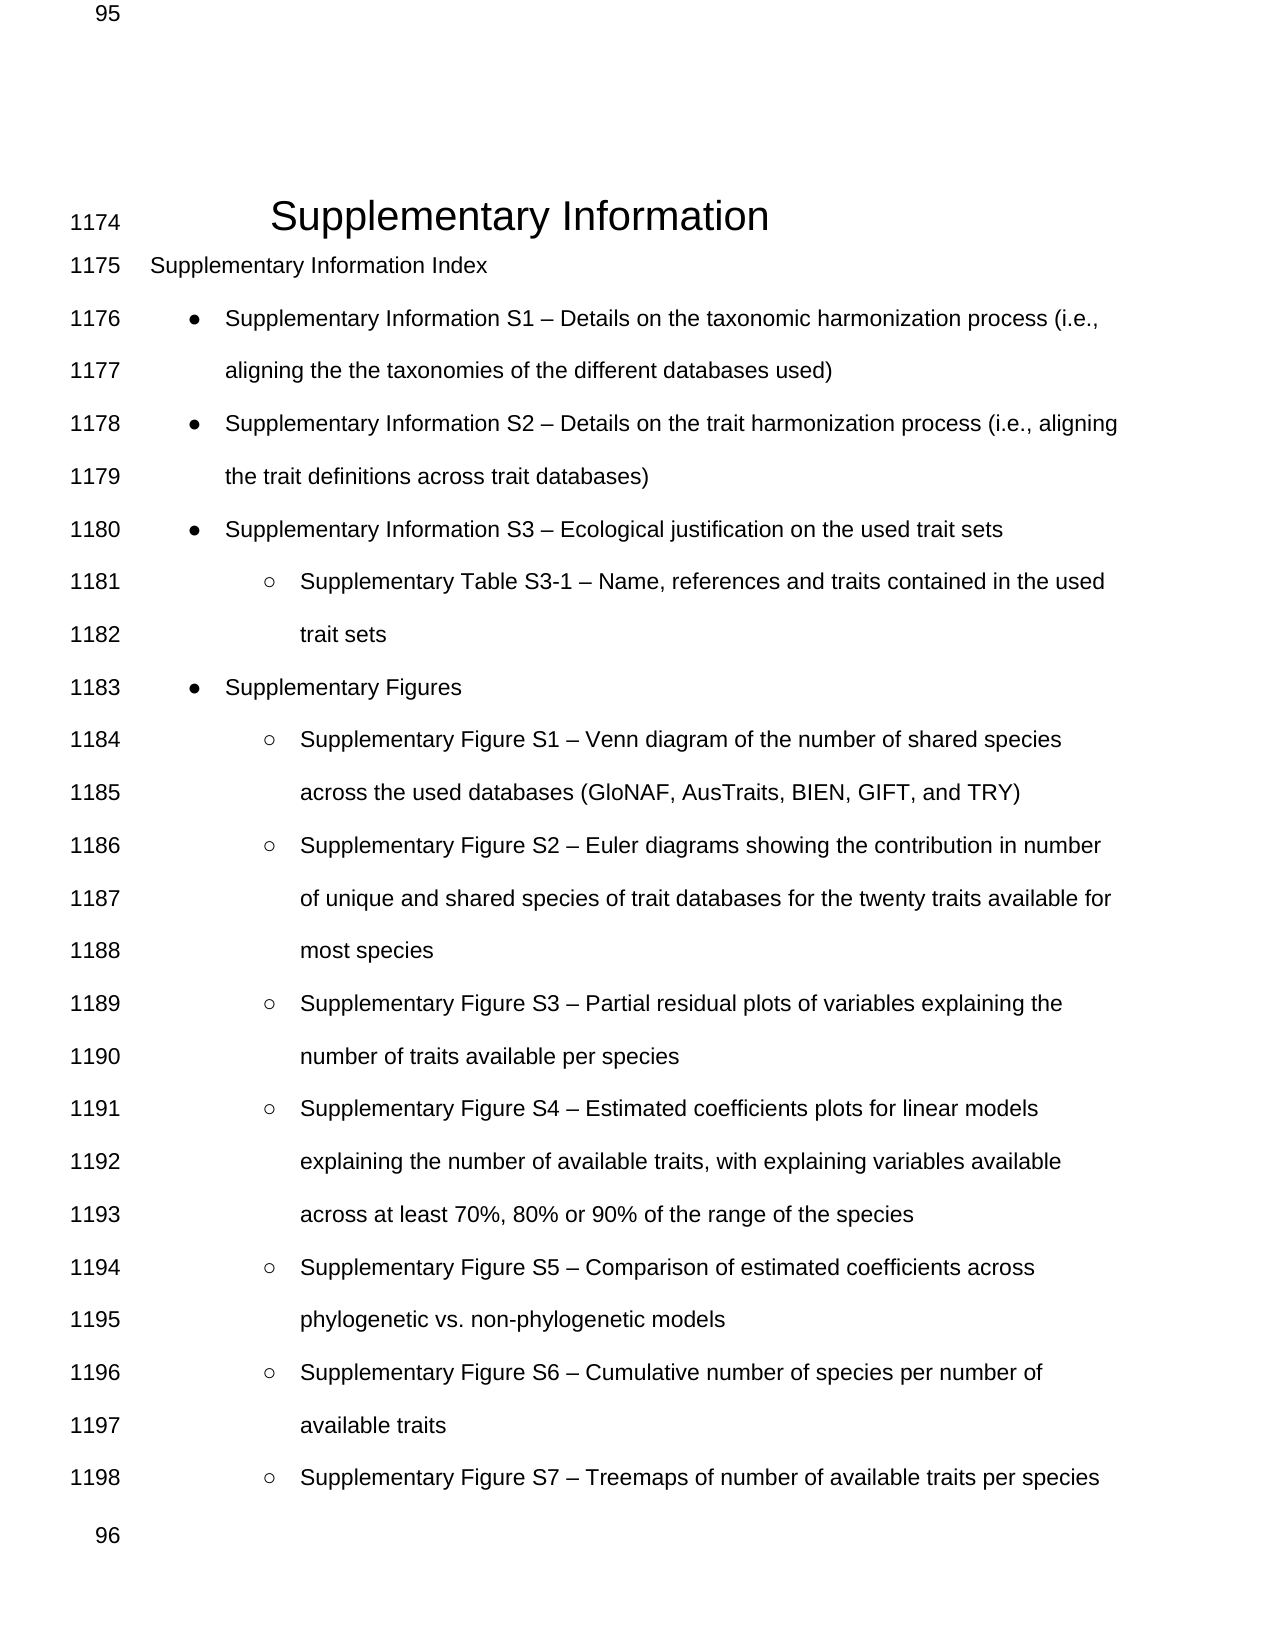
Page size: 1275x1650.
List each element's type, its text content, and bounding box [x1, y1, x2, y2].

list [262, 1464, 1125, 1491]
list Supplementary Figure S3 – Partial residual plots of variables explaining the number of traits available per species [262, 990, 1125, 1069]
list Supplementary Figure S6 – Cumulative number of species per number of available traits [262, 1359, 1125, 1438]
subtitle Supplementary Information Index [150, 252, 1125, 278]
list Supplementary Information S2 – Details on the trait harmonization process (i.e., aligning the trait definitions across trait databases) [187, 410, 1125, 489]
list Supplementary Figure S5 – Comparison of estimated coefficients across phylogenetic vs. non-phylogenetic models [262, 1253, 1125, 1333]
list Supplementary Figure S2 – Euler diagrams showing the contribution in number of unique and shared species of trait databases for the twenty traits available for most species [262, 832, 1125, 964]
list Supplementary Information S3 – Ecological justification on the used trait sets [187, 516, 1125, 542]
list Supplementary Figure S1 – Venn diagram of the number of shared species across the used databases (GloNAF, AusTraits, BIEN, GIFT, and TRY) [262, 726, 1125, 806]
list Supplementary Information S1 – Details on the taxonomic harmonization process (i.e., aligning the the taxonomies of the different databases used) [187, 305, 1125, 384]
subtitle Supplementary Information [225, 192, 1125, 239]
list Supplementary Figures [187, 674, 1125, 700]
list Supplementary Table S3-1 – Name, references and traits contained in the used trait sets [262, 568, 1125, 647]
list Supplementary Figure S4 – Estimated coefficients plots for linear models explaining the number of available traits, with explaining variables available across at least 70%, 80% or 90% of the range of the species [262, 1095, 1125, 1227]
